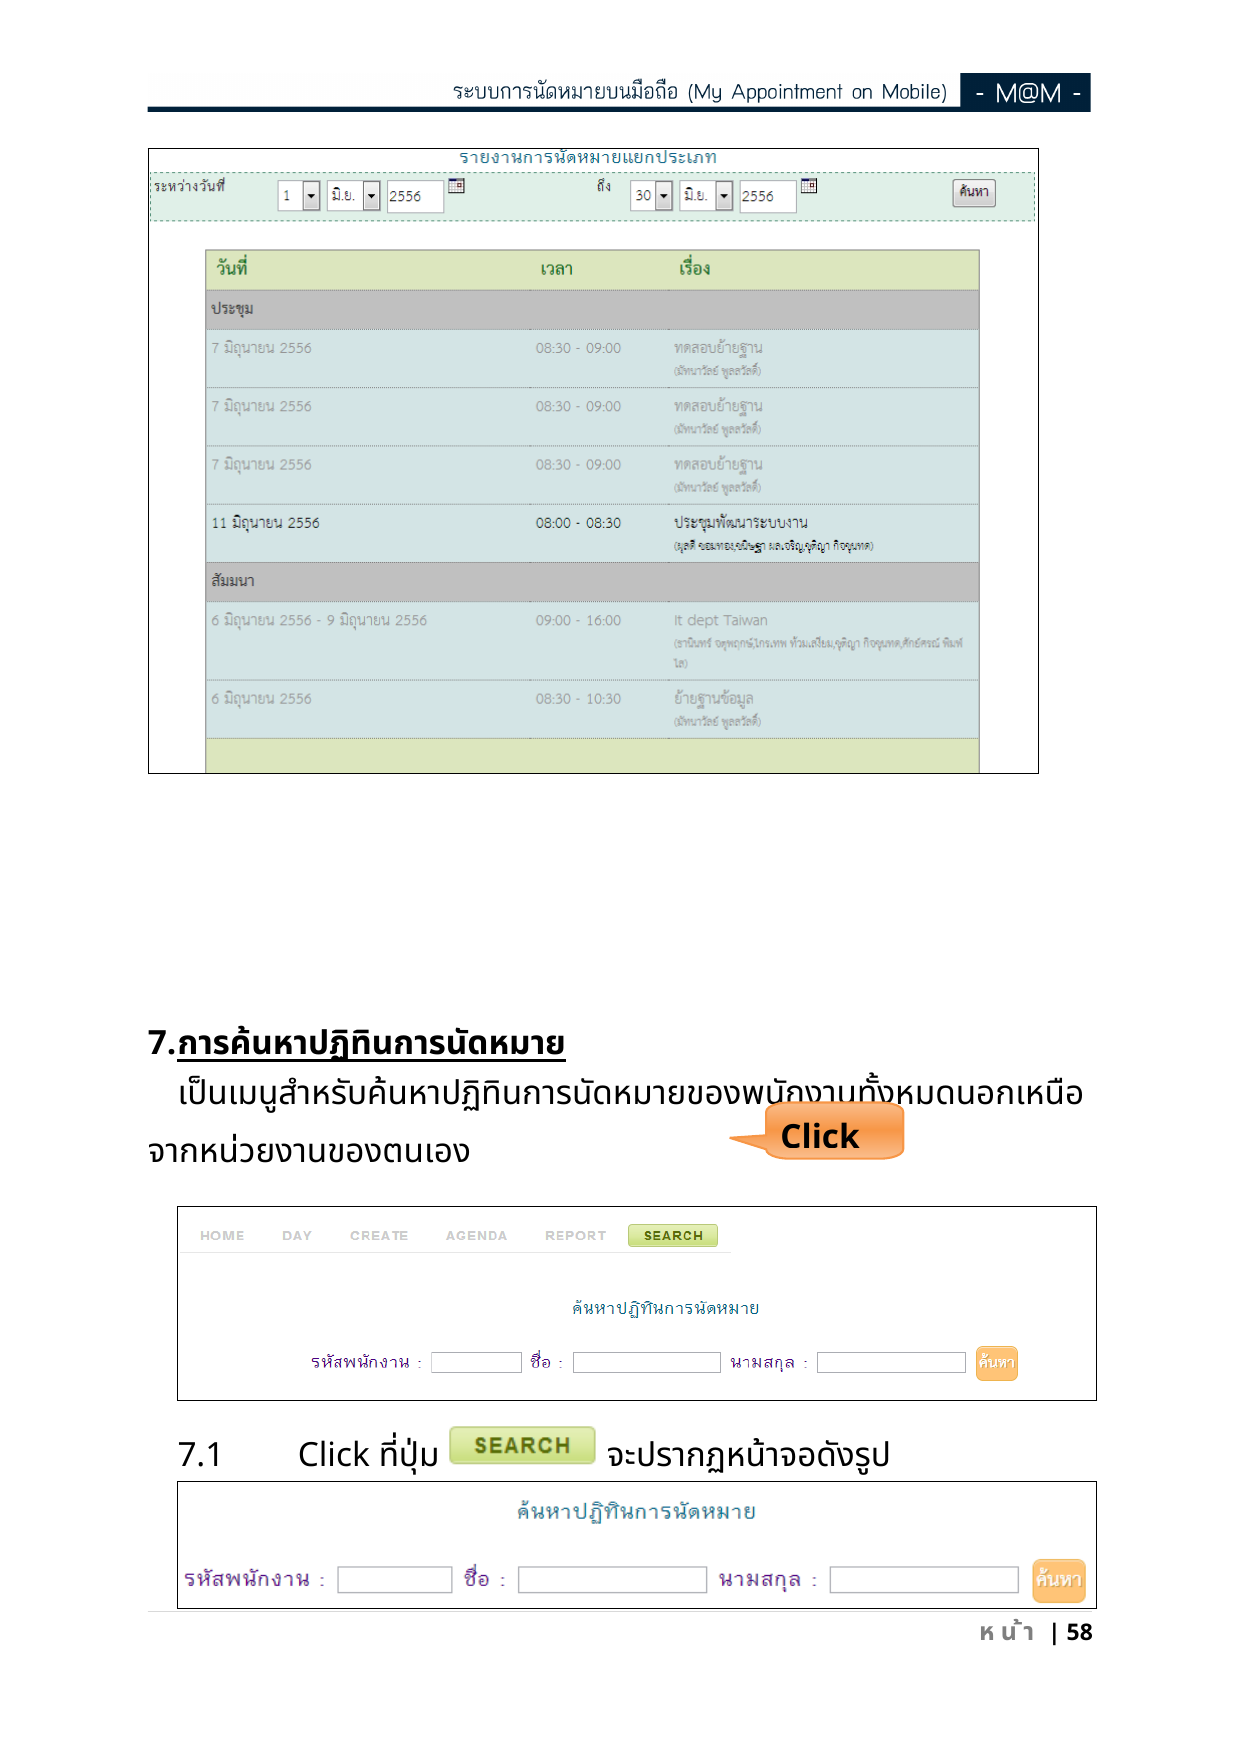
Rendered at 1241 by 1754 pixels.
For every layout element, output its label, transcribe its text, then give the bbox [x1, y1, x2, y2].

picture [178, 1207, 1096, 1400]
picture [149, 149, 1038, 773]
picture [448, 1425, 598, 1466]
picture [147, 73, 1091, 112]
text เป็นเมนูสำหรับค้นหาปฏิทินการนัดหมายของพนักงานทั้งหมดนอกเหนือจากหน่วยงานของตนเอง [148, 1069, 1092, 1178]
list การค้นหาปฏิทินการนัดหมาย [148, 1019, 1092, 1069]
list Click ที่ปุ่ม จะปรากฏหน้าจอดังรูป [177, 1426, 1092, 1481]
picture [178, 1482, 1096, 1608]
